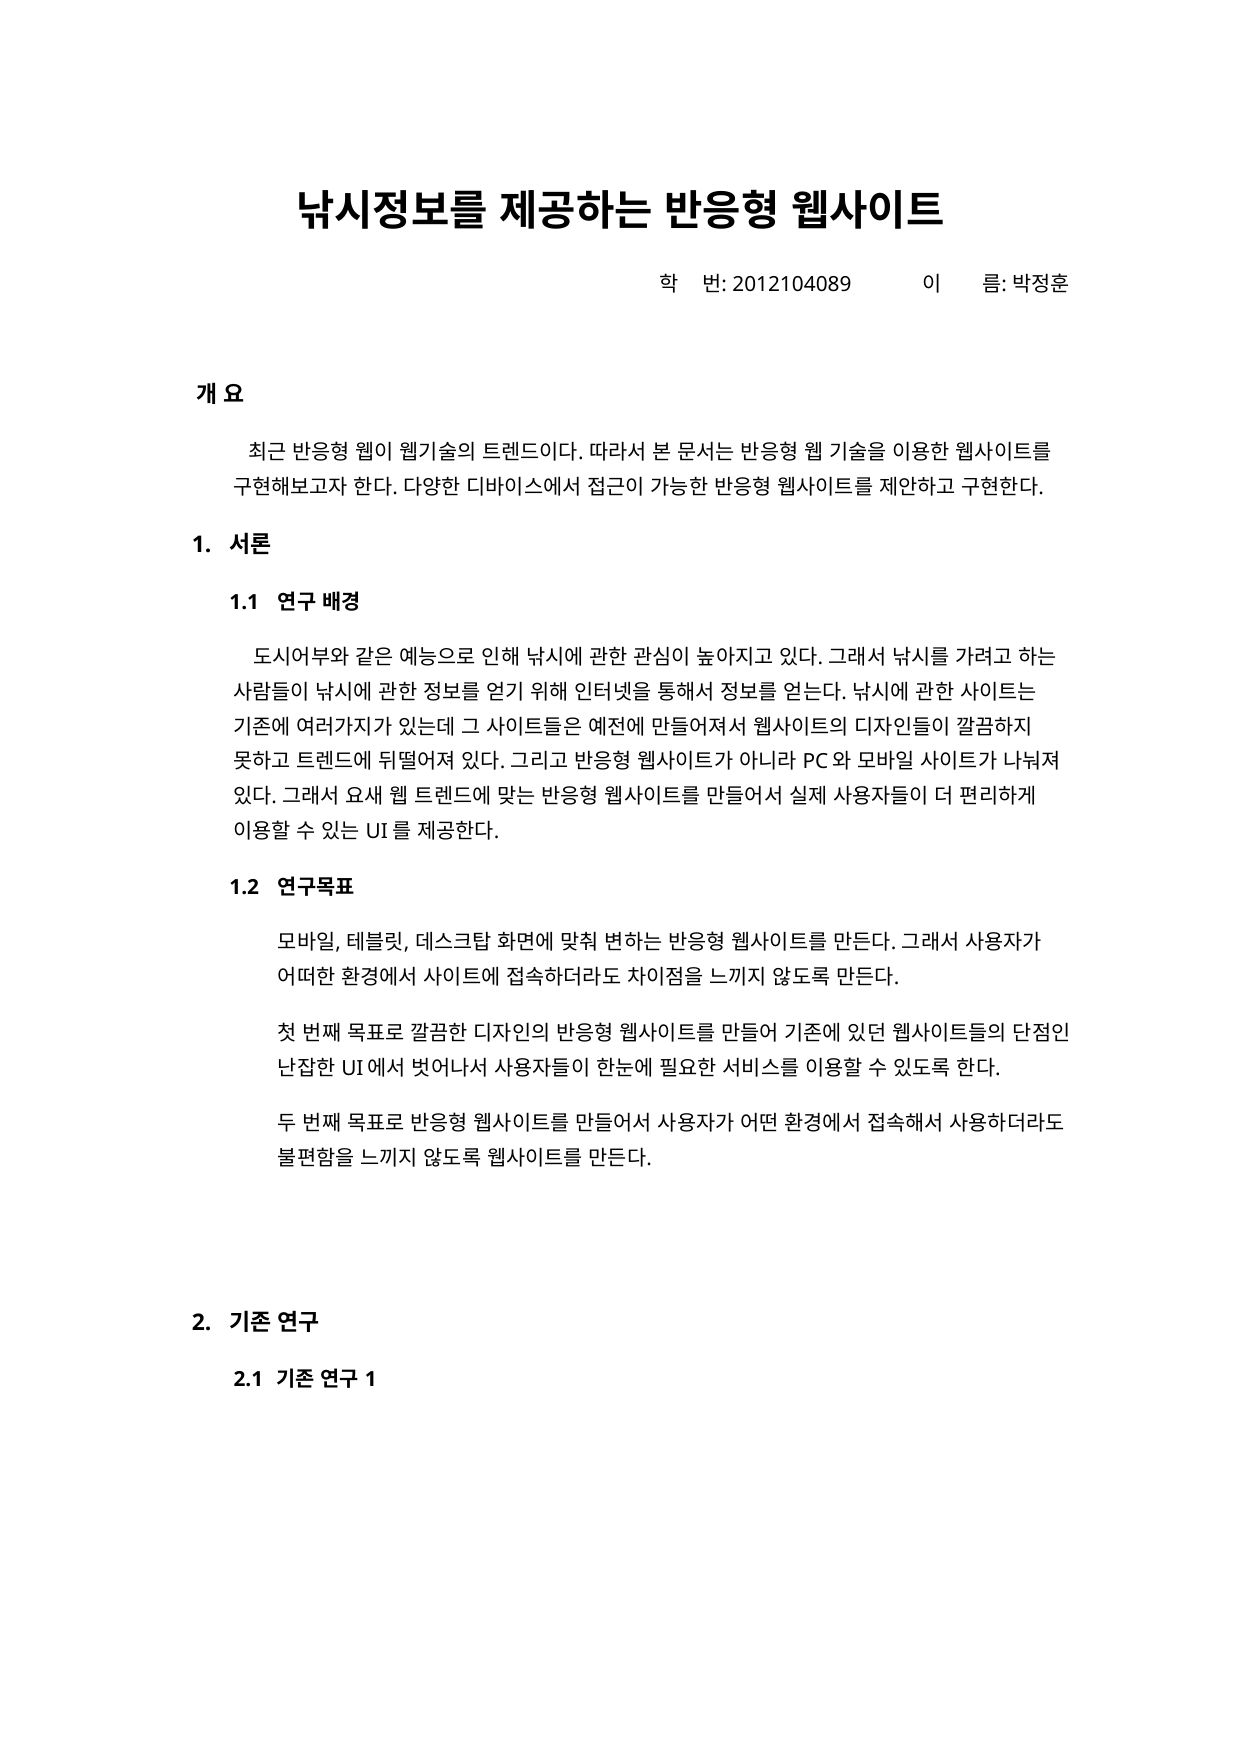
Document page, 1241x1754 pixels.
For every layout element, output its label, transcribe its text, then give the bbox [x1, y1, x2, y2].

list 기존 연구 [192, 1303, 1090, 1337]
list 첫 번째 목표로 깔끔한 디자인의 반응형 웹사이트를 만들어 기존에 있던 웹사이트들의 단점인 난잡한 UI에서 벗어나서 사용자들이 한눈에 필요한 서비스를 이용할 수 있도록 한다. [278, 1016, 1090, 1081]
list 서론 [192, 526, 1090, 559]
list 기존 연구 1 [233, 1363, 1090, 1393]
text 학 번: 2012104089 이 름: 박정훈 [150, 267, 1069, 298]
list 연구목표 [229, 870, 1090, 900]
text 최근 반응형 웹이 웹기술의 트렌드이다. 따라서 본 문서는 반응형 웹 기술을 이용한 웹사이트를 구현해보고자 한다. 다양한 디바이스에서 접근이 가능한 반응형 웹사이트를 제안하고 구현한다. [233, 435, 1090, 500]
text 도시어부와 같은 예능으로 인해 낚시에 관한 관심이 높아지고 있다. 그래서 낚시를 가려고 하는 사람들이 낚시에 관한 정보를 얻기 위해 인터넷을 통해서 정보를 얻는다. 낚시에 관한 사이트는 기존에 여러가지가 있는데 그 사이트들은 예전에 만들어져서 웹사이트의 디자인들이 깔끔하지 못하고 트렌드에 뒤떨어져 있다. 그리고 반응형 웹사이트가 아니라 PC와 모바일 사이트가 나눠져 있다. 그래서 요새 웹 트렌드에 맞는 반응형 웹사이트를 만들어서 실제 사용자들이 더 편리하게 이용할 수 있는 UI를 제공한다. [233, 641, 1090, 845]
list 연구 배경 [229, 585, 1090, 615]
text 낚시정보를 제공하는 반응형 웹사이트 [150, 177, 1090, 237]
text 개 요 [150, 376, 1090, 409]
list 모바일, 테블릿, 데스크탑 화면에 맞춰 변하는 반응형 웹사이트를 만든다. 그래서 사용자가 어떠한 환경에서 사이트에 접속하더라도 차이점을 느끼지 않도록 만든다. [278, 926, 1090, 991]
list 두 번째 목표로 반응형 웹사이트를 만들어서 사용자가 어떤 환경에서 접속해서 사용하더라도 불편함을 느끼지 않도록 웹사이트를 만든다. [278, 1106, 1090, 1171]
